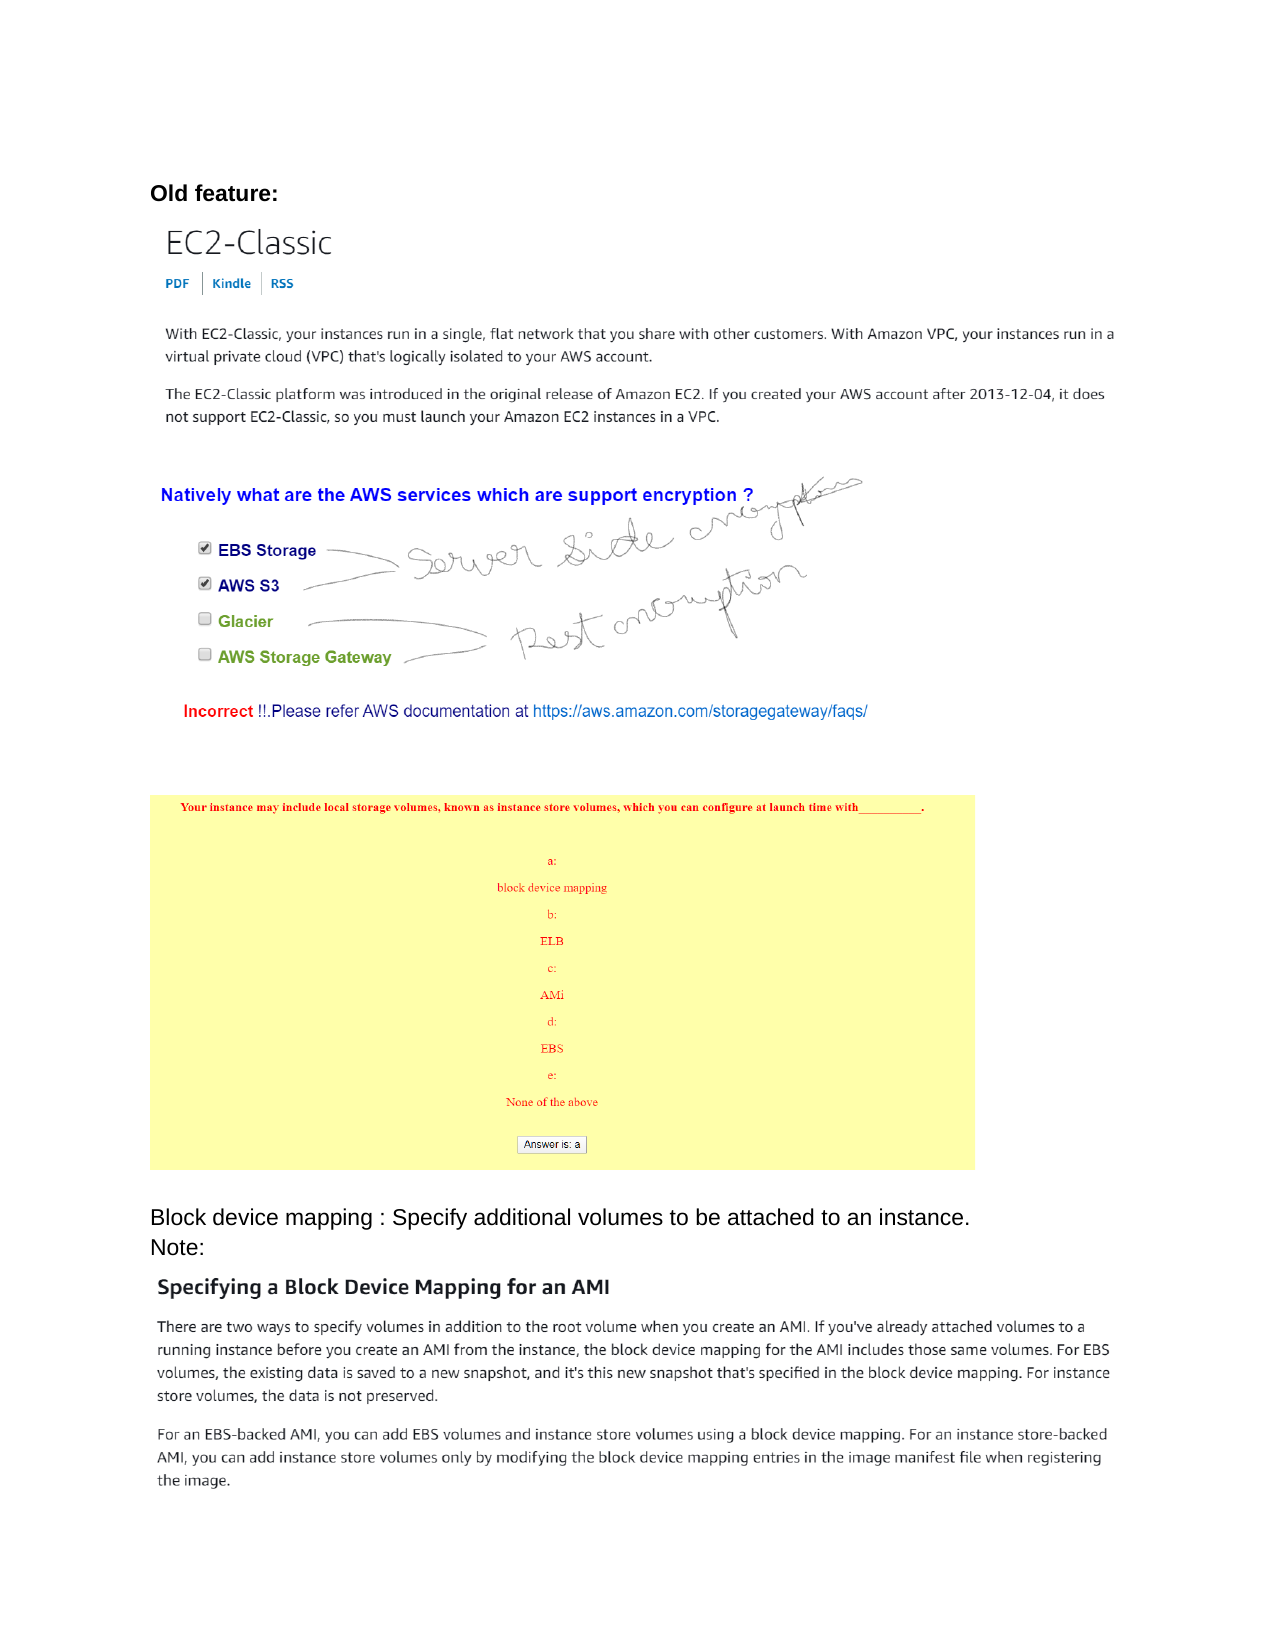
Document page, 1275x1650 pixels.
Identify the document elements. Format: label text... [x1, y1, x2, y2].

picture [150, 795, 976, 1170]
picture [150, 1264, 1125, 1492]
text Block device mapping : Specify additional volumes to be attached to an instance. [150, 1204, 1125, 1230]
text Note: [150, 1234, 1125, 1261]
text Old feature: [150, 180, 1125, 207]
picture [150, 471, 875, 732]
picture [150, 210, 1125, 438]
